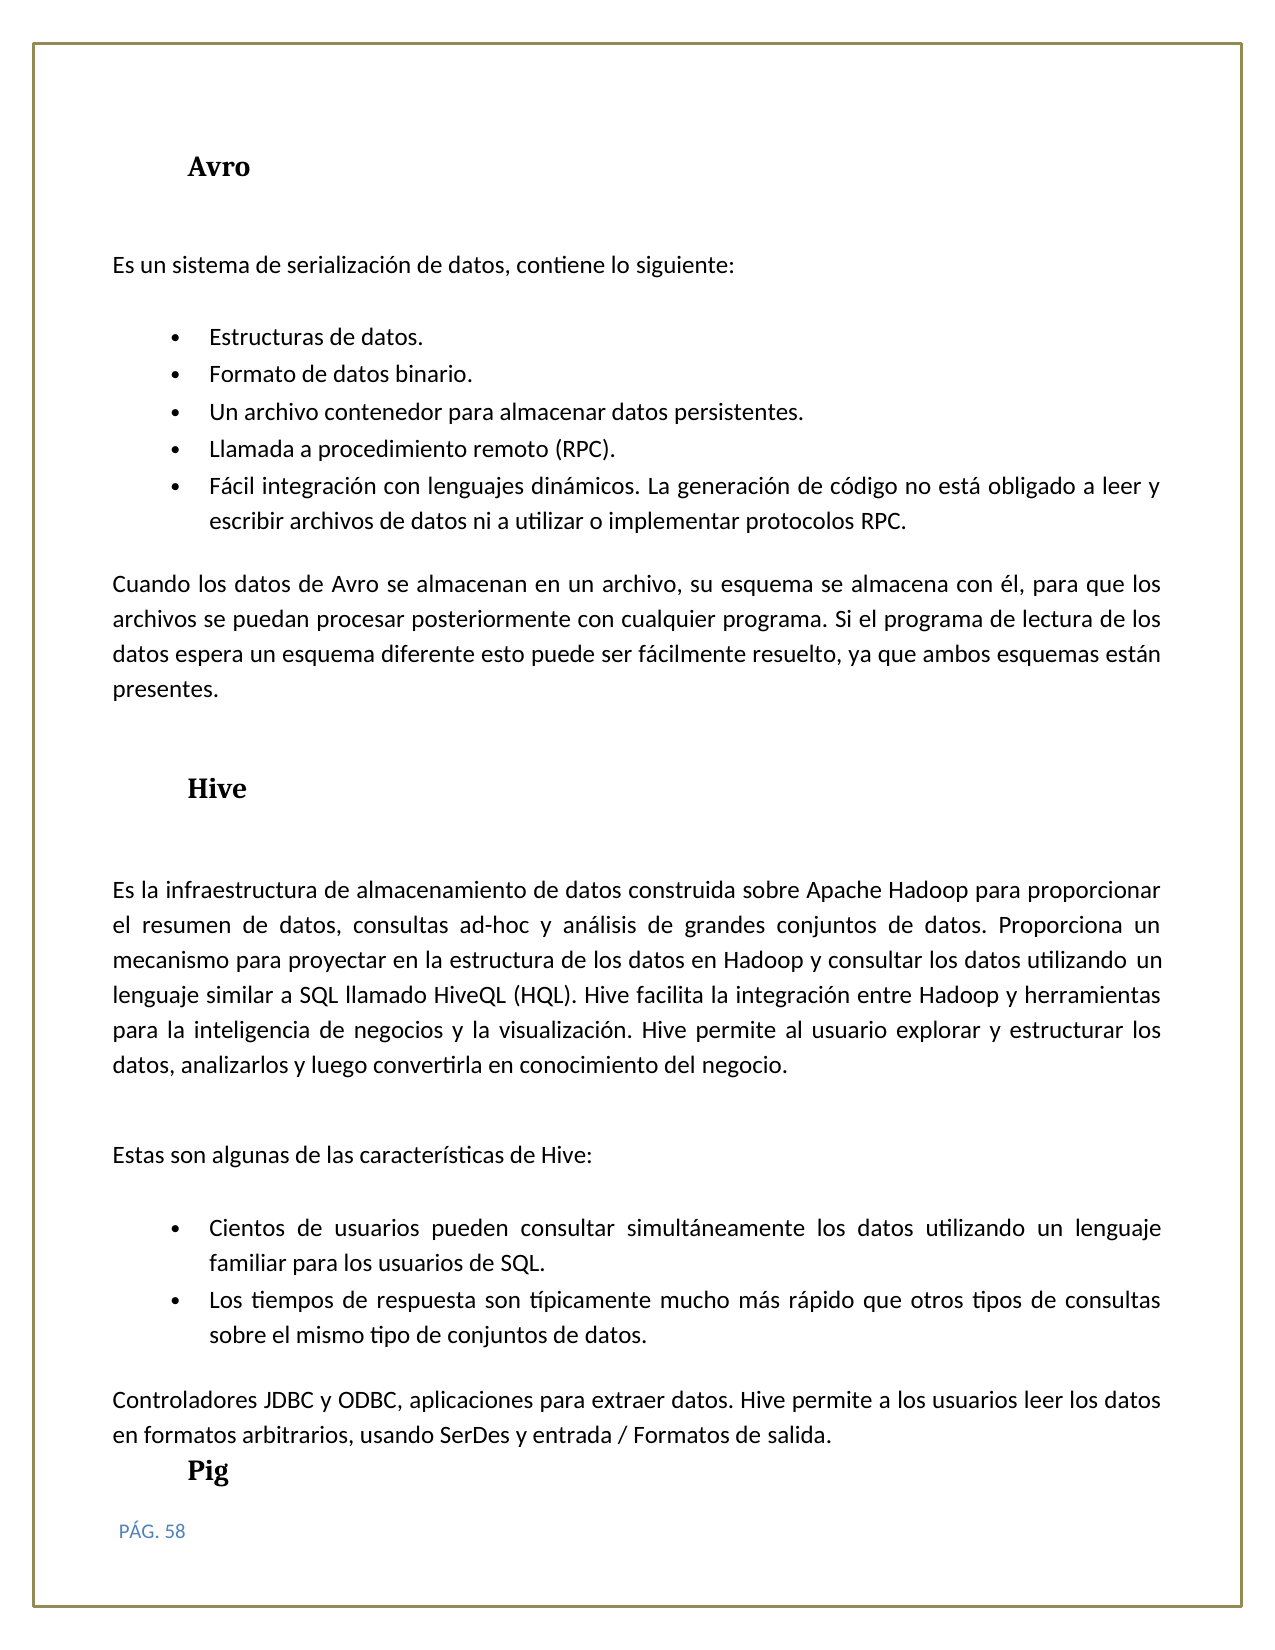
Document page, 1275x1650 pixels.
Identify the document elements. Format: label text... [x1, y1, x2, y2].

list Fácil integración con lenguajes dinámicos. La generación de código no está obligado a leer y escribir archivos de datos ni a utilizar o implementar protocolos RPC. [172, 470, 1162, 535]
list Los tiempos de respuesta son típicamente mucho más rápido que otros tipos de consultas sobre el mismo tipo de conjuntos de datos. [172, 1284, 1162, 1349]
list Cientos de usuarios pueden consultar simultáneamente los datos utilizando un lenguaje familiar para los usuarios de SQL. [172, 1212, 1162, 1277]
list Un archivo contenedor para almacenar datos persistentes. [172, 396, 1162, 426]
text Estas son algunas de las características de Hive: [112, 1140, 1162, 1170]
text Controladores JDBC y ODBC, aplicaciones para extraer datos. Hive permite a los usuarios leer los datos en formatos arbitrarios, usando SerDes y entrada / Formatos de salida. [112, 1384, 1162, 1449]
subtitle Pig [187, 1454, 1162, 1488]
subtitle Avro [187, 150, 1162, 183]
list Llamada a procedimiento remoto (RPC). [172, 433, 1162, 463]
list Estructuras de datos. [172, 322, 1162, 352]
text Es la infraestructura de almacenamiento de datos construida sobre Apache Hadoop para proporcionar el resumen de datos, consultas ad-hoc y análisis de grandes conjuntos de datos. Proporciona un mecanismo para proyectar en la estructura de los datos en Hadoop y consultar los datos utilizando un lenguaje similar a SQL llamado HiveQL (HQL). Hive facilita la integración entre Hadoop y herramientas para la inteligencia de negocios y la visualización. Hive permite al usuario explorar y estructurar los datos, analizarlos y luego convertirla en conocimiento del negocio. [112, 874, 1162, 1079]
text Cuando los datos de Avro se almacenan en un archivo, su esquema se almacena con él, para que los archivos se puedan procesar posteriormente con cualquier programa. Si el programa de lectura de los datos espera un esquema diferente esto puede ser fácilmente resuelto, ya que ambos esquemas están presentes. [112, 568, 1162, 703]
list Formato de datos binario. [172, 359, 1162, 389]
text Es un sistema de serialización de datos, contiene lo siguiente: [112, 249, 1162, 280]
subtitle Hive [187, 772, 1162, 806]
